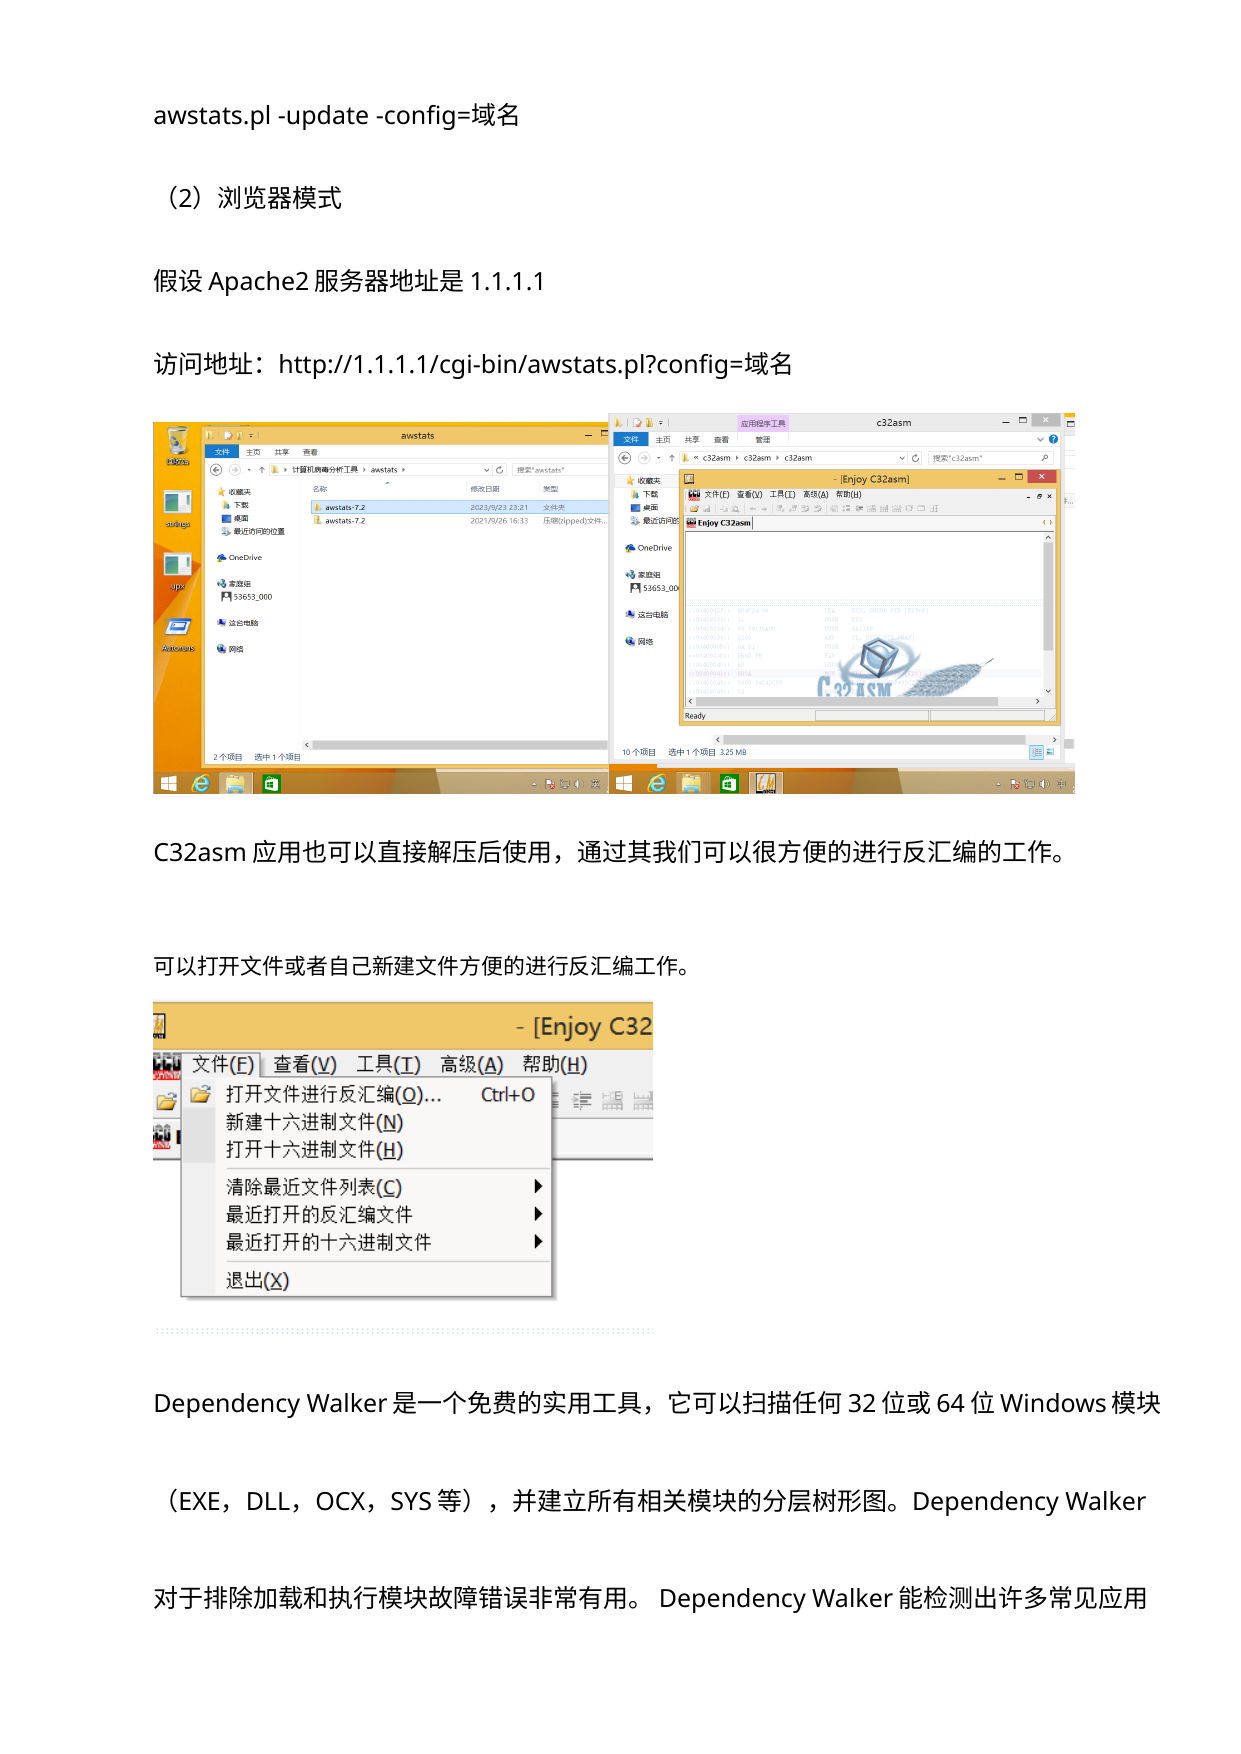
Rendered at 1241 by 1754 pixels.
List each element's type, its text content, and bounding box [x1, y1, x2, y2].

list 访问地址：http://1.1.1.1/cgi-bin/awstats.pl?config=域名 [153, 330, 1165, 395]
list awstats.pl -update -config=域名 [153, 81, 1165, 146]
list （2）浏览器模式 [153, 164, 1165, 229]
list 可以打开文件或者自己新建文件方便的进行反汇编工作。 [153, 949, 1165, 981]
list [153, 1369, 1165, 1629]
picture [153, 413, 1075, 794]
picture [153, 997, 654, 1335]
list 假设Apache2服务器地址是1.1.1.1 [153, 247, 1165, 312]
list C32asm应用也可以直接解压后使用，通过其我们可以很方便的进行反汇编的工作。 [153, 818, 1165, 883]
